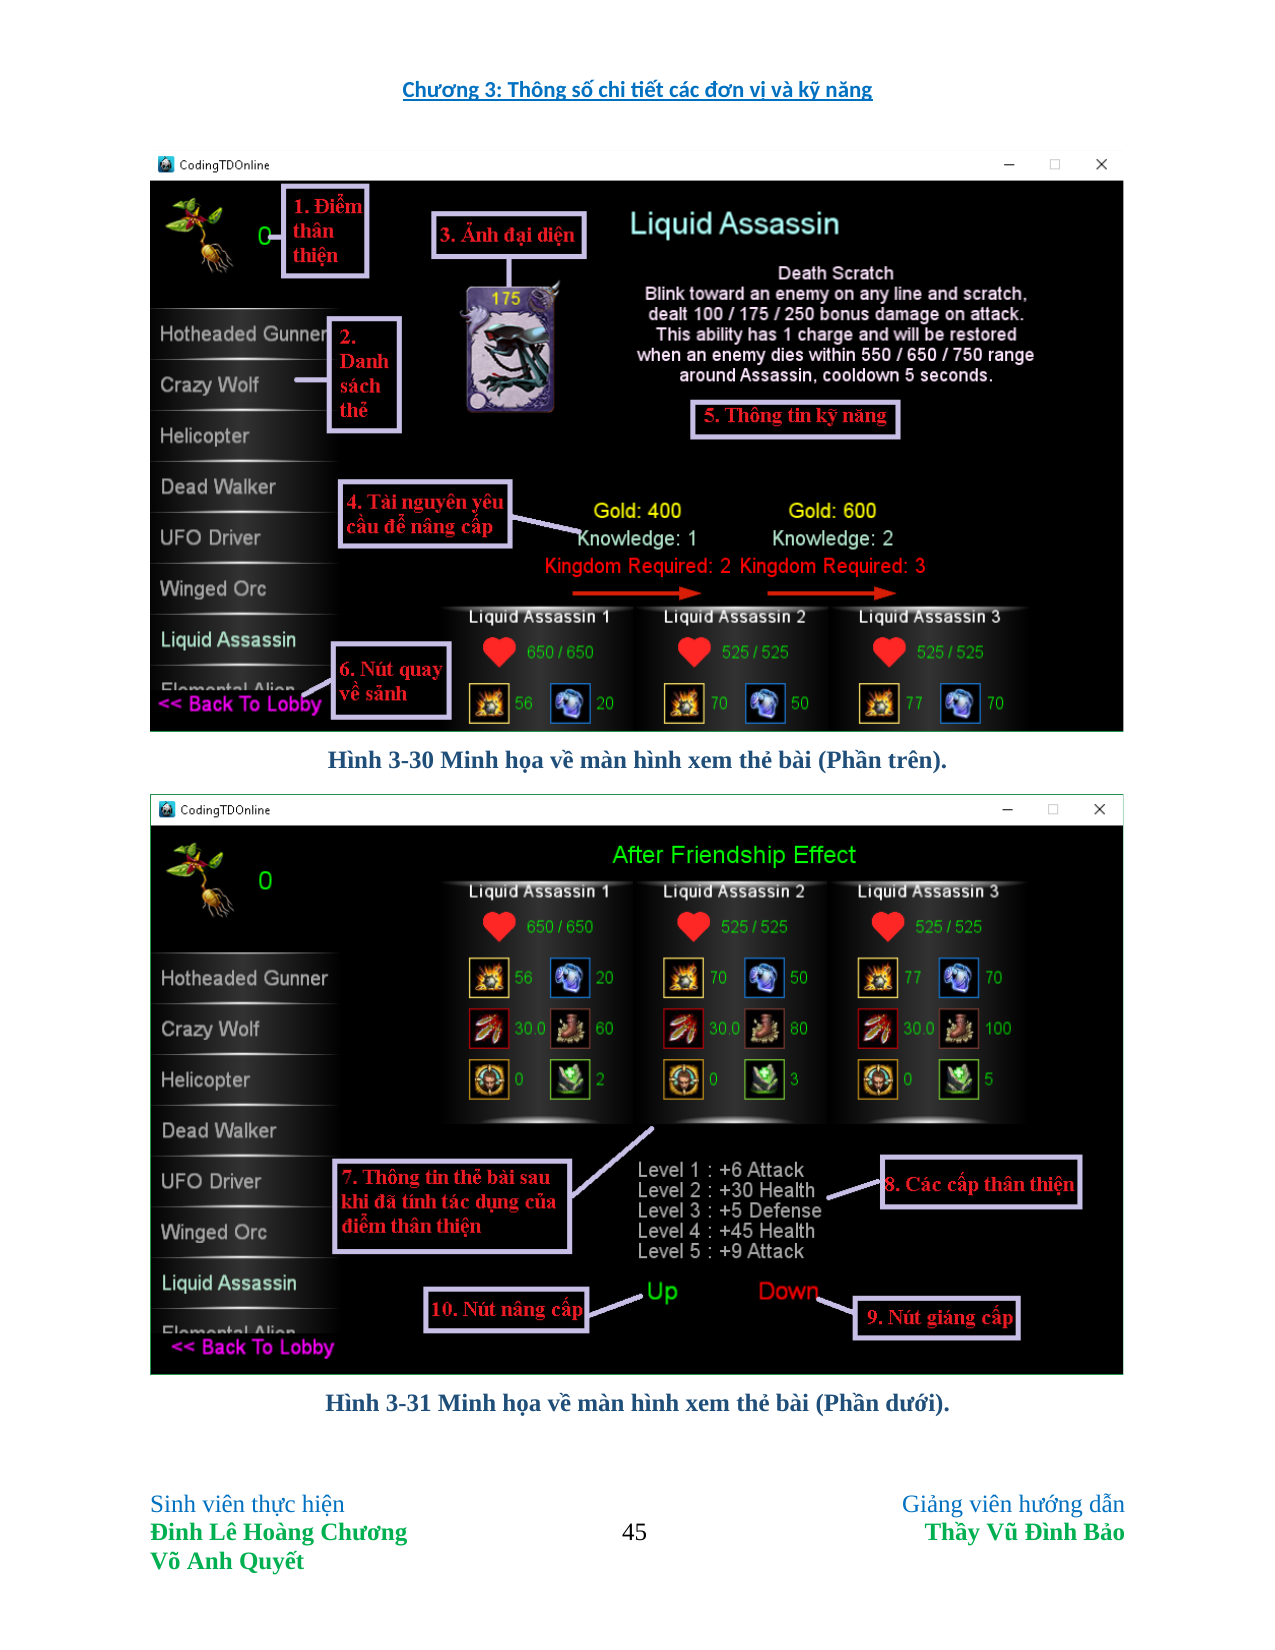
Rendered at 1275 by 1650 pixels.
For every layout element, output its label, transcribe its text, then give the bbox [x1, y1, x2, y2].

picture [150, 150, 1124, 732]
picture [150, 794, 1124, 1375]
